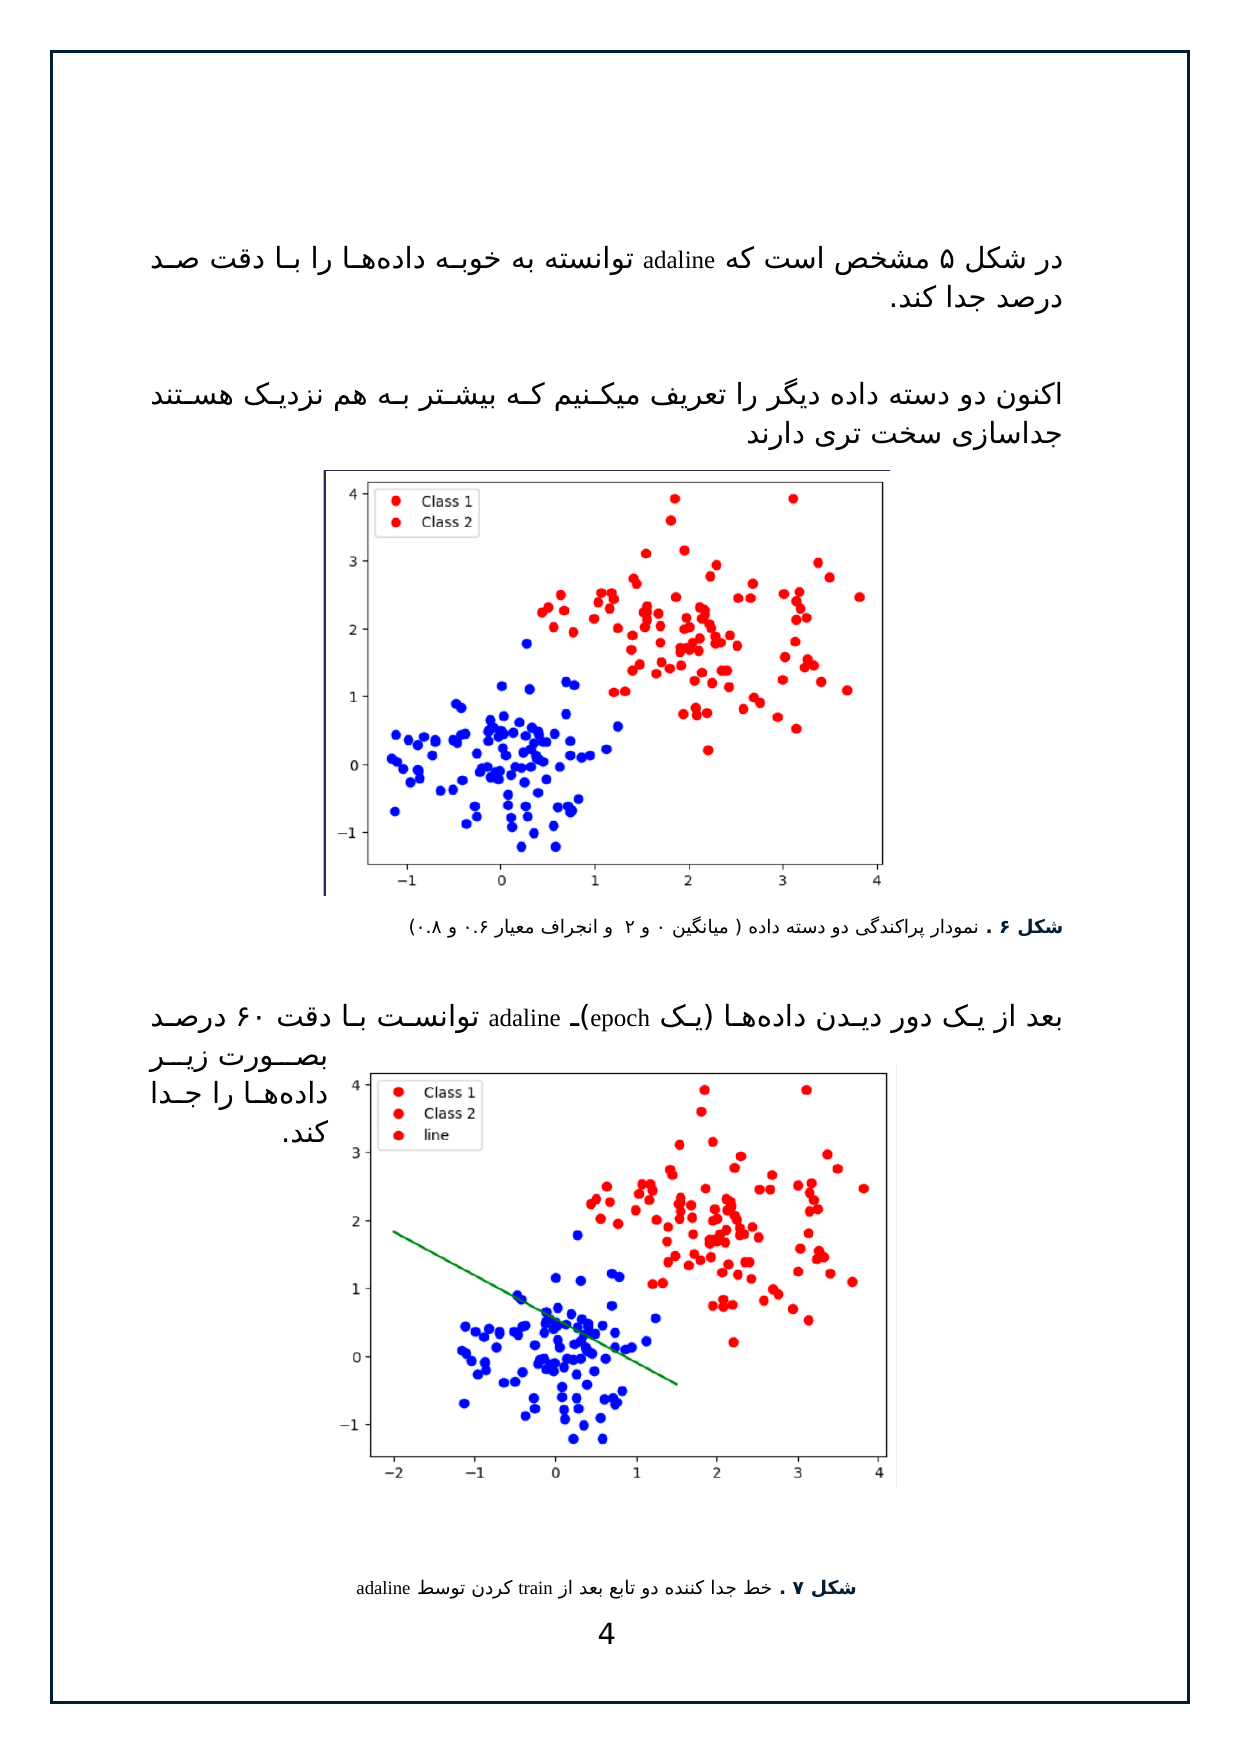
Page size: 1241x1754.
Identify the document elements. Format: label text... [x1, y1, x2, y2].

picture [323, 470, 890, 896]
text بعد از یک دور دیدن داده‌ها (یک epoch) adaline توانست با دقت ۶۰ درصد بصورت زیر داده‌ها را جدا کند. [150, 999, 1063, 1150]
text شکل ۶ . نمودار پراکندگی دو دسته داده ( میانگین ۰ و ۲ و انجراف معیار ۰.۶ و ۰.۸) [150, 877, 1063, 938]
text شکل ۷ . خط جدا کننده دو تابع بعد از train کردن توسط adaline [150, 1577, 1063, 1599]
text در شکل ۵ مشخص است که adaline توانسته به خوبه داده‌ها را با دقت صد درصد جدا کند. [150, 241, 1063, 314]
text اکنون دو دسته داده دیگر را تعریف میکنیم که بیشتر به هم نزدیک هستند جداسازی سخت تری دارند [150, 377, 1063, 450]
picture [328, 1062, 897, 1490]
